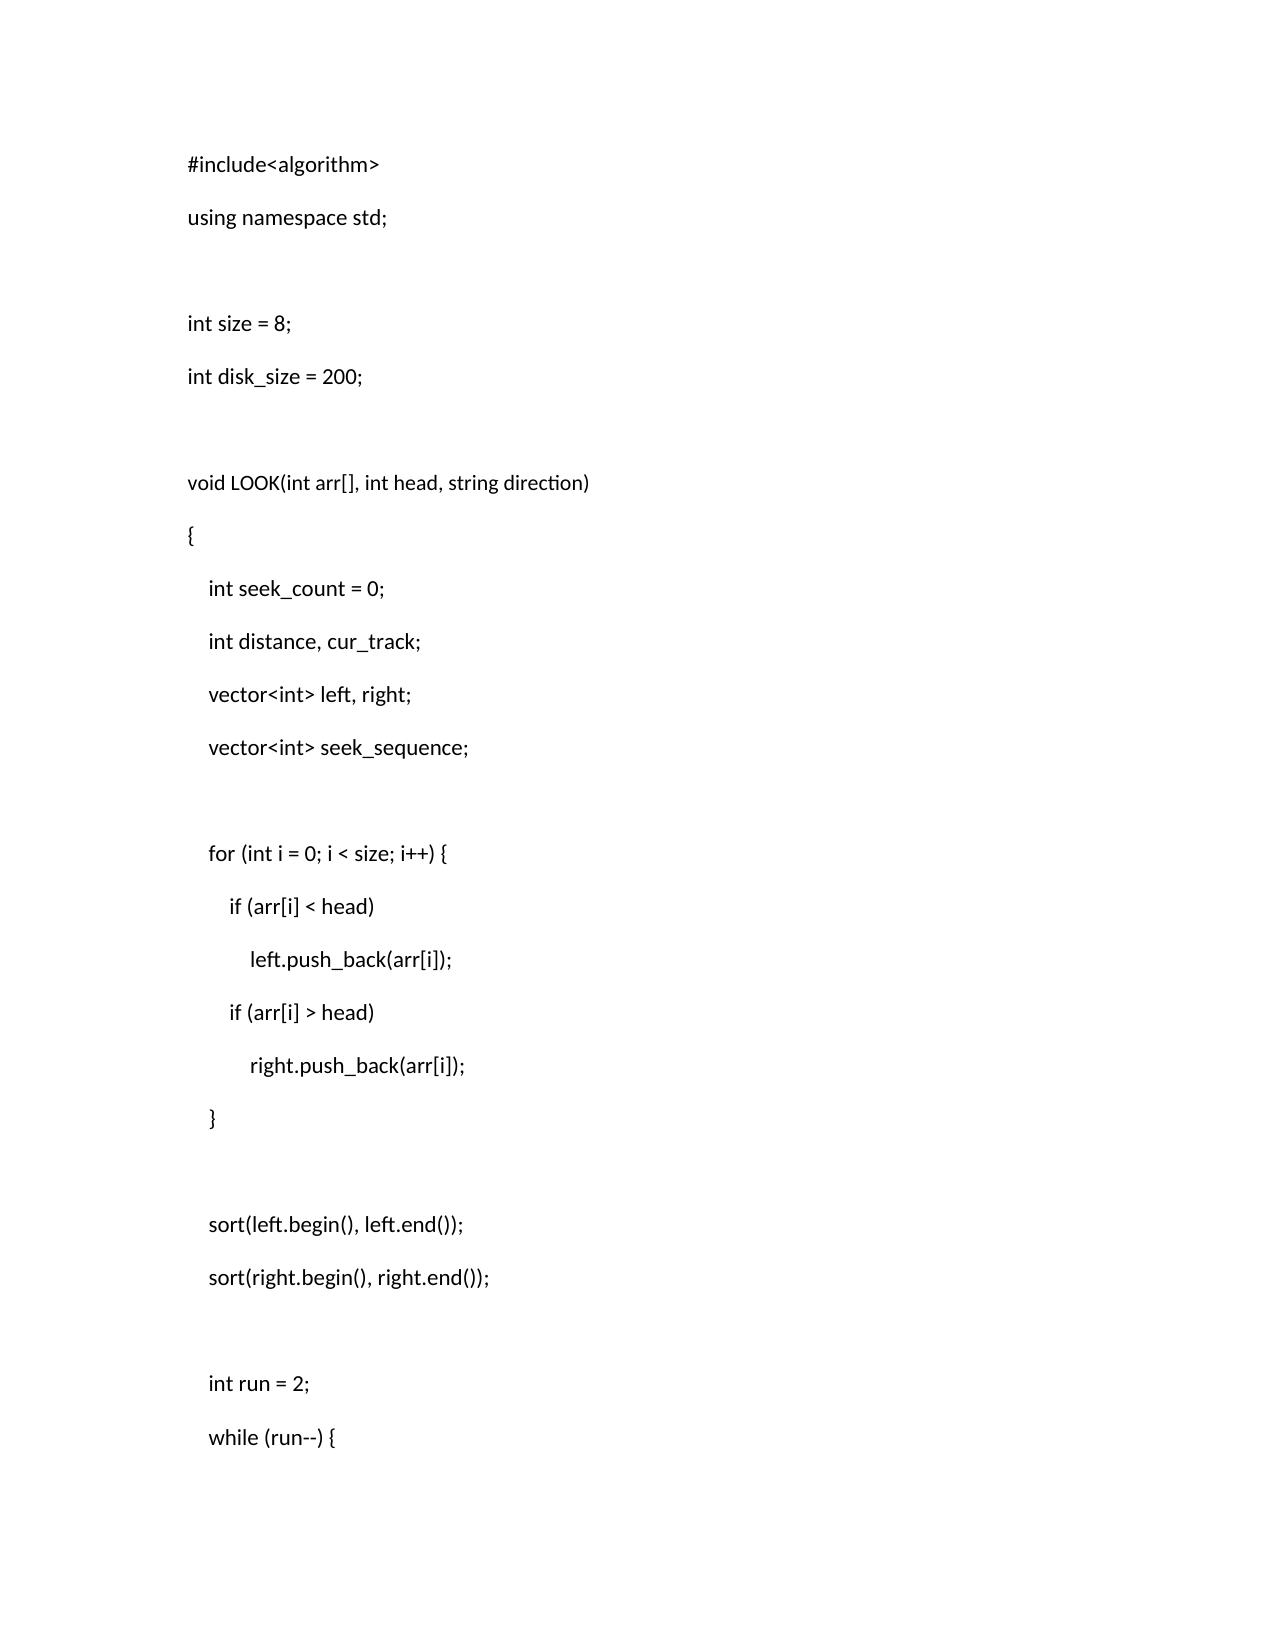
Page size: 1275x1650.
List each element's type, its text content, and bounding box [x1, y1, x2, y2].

text vector<int> left, right; [208, 680, 1125, 708]
text int size = 8; [187, 309, 1125, 337]
text vector<int> seek_sequence; [208, 733, 1125, 761]
text int seek_count = 0; [208, 574, 1125, 602]
text { [187, 521, 1125, 549]
text int distance, cur_track; [208, 627, 1125, 655]
text if (arr[i] > head) [229, 998, 1125, 1026]
text } [208, 1104, 1125, 1132]
text right.push_back(arr[i]); [250, 1051, 1125, 1079]
text sort(left.begin(), left.end()); [208, 1211, 1125, 1238]
text int run = 2; [208, 1369, 1125, 1398]
text void LOOK(int arr[], int head, string direction) [187, 469, 1125, 496]
text using namespace std; [187, 203, 1125, 231]
text if (arr[i] < head) [229, 892, 1125, 920]
text left.push_back(arr[i]); [250, 945, 1125, 973]
text #include<algorithm> [187, 150, 1125, 178]
text for (int i = 0; i < size; i++) { [208, 839, 1125, 867]
text int disk_size = 200; [187, 362, 1125, 390]
text sort(right.begin(), right.end()); [208, 1263, 1125, 1292]
text while (run--) { [208, 1423, 1125, 1451]
